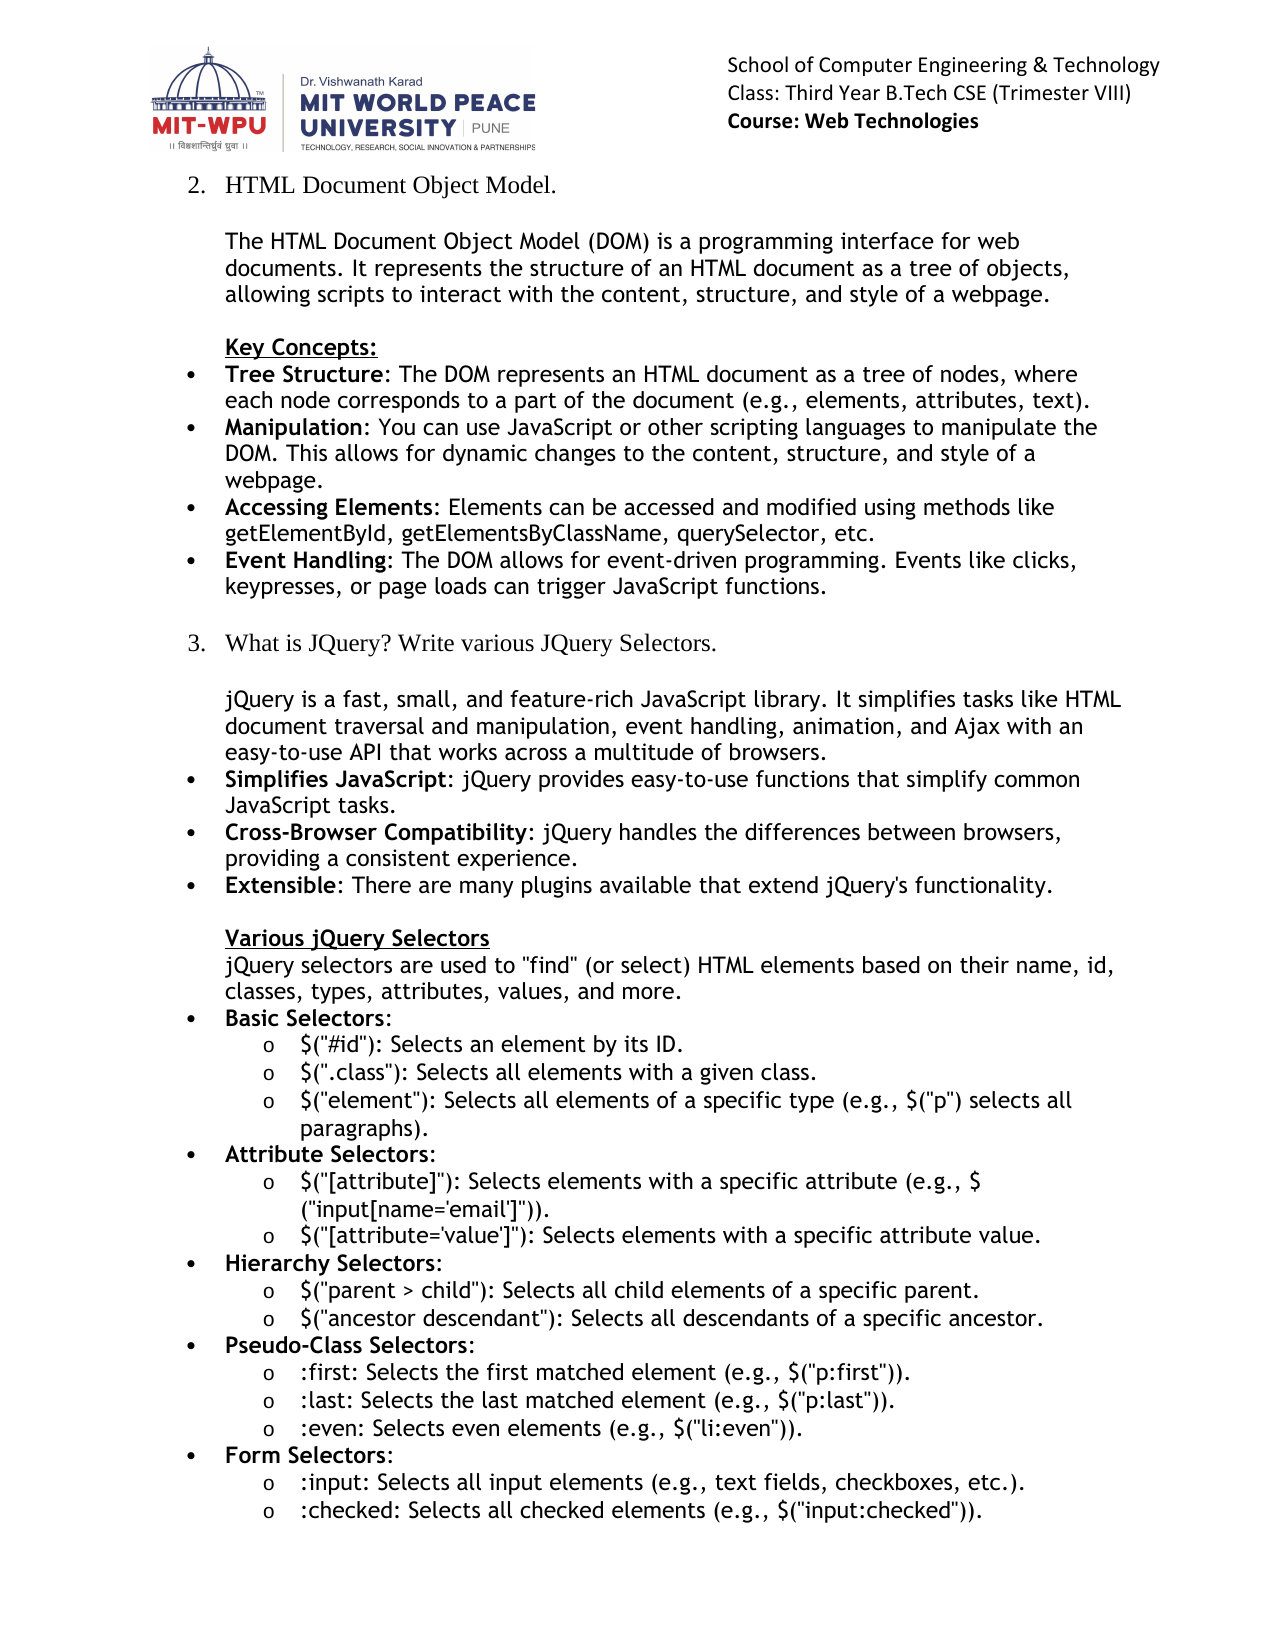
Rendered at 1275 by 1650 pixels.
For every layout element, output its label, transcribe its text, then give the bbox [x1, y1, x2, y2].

list Pseudo-Class Selectors: [187, 1332, 1125, 1359]
list :even: Selects even elements (e.g., $("li:even")). [262, 1414, 1125, 1442]
list Attribute Selectors: [187, 1141, 1125, 1168]
list Tree Structure: The DOM represents an HTML document as a tree of nodes, where each node corresponds to a part of the document (e.g., elements, attributes, text). [187, 361, 1125, 414]
list $("#id"): Selects an element by its ID. [262, 1031, 1125, 1059]
list $("parent > child"): Selects all child elements of a specific parent. [262, 1277, 1125, 1304]
text Various jQuery Selectors [225, 925, 1125, 952]
list Basic Selectors: [187, 1005, 1125, 1031]
list :last: Selects the last matched element (e.g., $("p:last")). [262, 1387, 1125, 1414]
list Event Handling: The DOM allows for event-driven programming. Events like clicks, keypresses, or page loads can trigger JavaScript functions. [187, 547, 1125, 600]
list $("element"): Selects all elements of a specific type (e.g., $("p") selects all paragraphs). [262, 1087, 1125, 1141]
list What is JQuery? Write various JQuery Selectors. [187, 628, 1125, 657]
list $("[attribute]"): Selects elements with a specific attribute (e.g., $("input[name='email']")). [262, 1168, 1125, 1222]
list $("[attribute='value']"): Selects elements with a specific attribute value. [262, 1222, 1125, 1250]
list Hierarchy Selectors: [187, 1250, 1125, 1277]
list Manipulation: You can use JavaScript or other scripting languages to manipulate the DOM. This allows for dynamic changes to the content, structure, and style of a webpage. [187, 414, 1125, 493]
list HTML Document Object Model. [187, 170, 1125, 199]
text jQuery is a fast, small, and feature-rich JavaScript library. It simplifies tasks like HTML document traversal and manipulation, event handling, animation, and Ajax with an easy-to-use API that works across a multitude of browsers. [225, 686, 1125, 766]
list Cross-Browser Compatibility: jQuery handles the differences between browsers, providing a consistent experience. [187, 819, 1125, 872]
list $("ancestor descendant"): Selects all descendants of a specific ancestor. [262, 1304, 1125, 1332]
list Form Selectors: [187, 1442, 1125, 1469]
list :first: Selects the first matched element (e.g., $("p:first")). [262, 1359, 1125, 1387]
list :input: Selects all input elements (e.g., text fields, checkboxes, etc.). [262, 1469, 1125, 1497]
text Key Concepts: [225, 334, 1125, 361]
list Accessing Elements: Elements can be accessed and modified using methods like getElementById, getElementsByClassName, querySelector, etc. [187, 493, 1125, 547]
list :checked: Selects all checked elements (e.g., $("input:checked")). [262, 1497, 1125, 1524]
list Simplifies JavaScript: jQuery provides easy-to-use functions that simplify common JavaScript tasks. [187, 766, 1125, 819]
list $(".class"): Selects all elements with a given class. [262, 1059, 1125, 1087]
list Extensible: There are many plugins available that extend jQuery's functionality. [187, 872, 1125, 898]
text The HTML Document Object Model (DOM) is a programming interface for web documents. It represents the structure of an HTML document as a tree of objects, allowing scripts to interact with the content, structure, and style of a webpage. [225, 228, 1125, 307]
picture [150, 46, 536, 152]
text jQuery selectors are used to "find" (or select) HTML elements based on their name, id, classes, types, attributes, values, and more. [225, 952, 1125, 1005]
